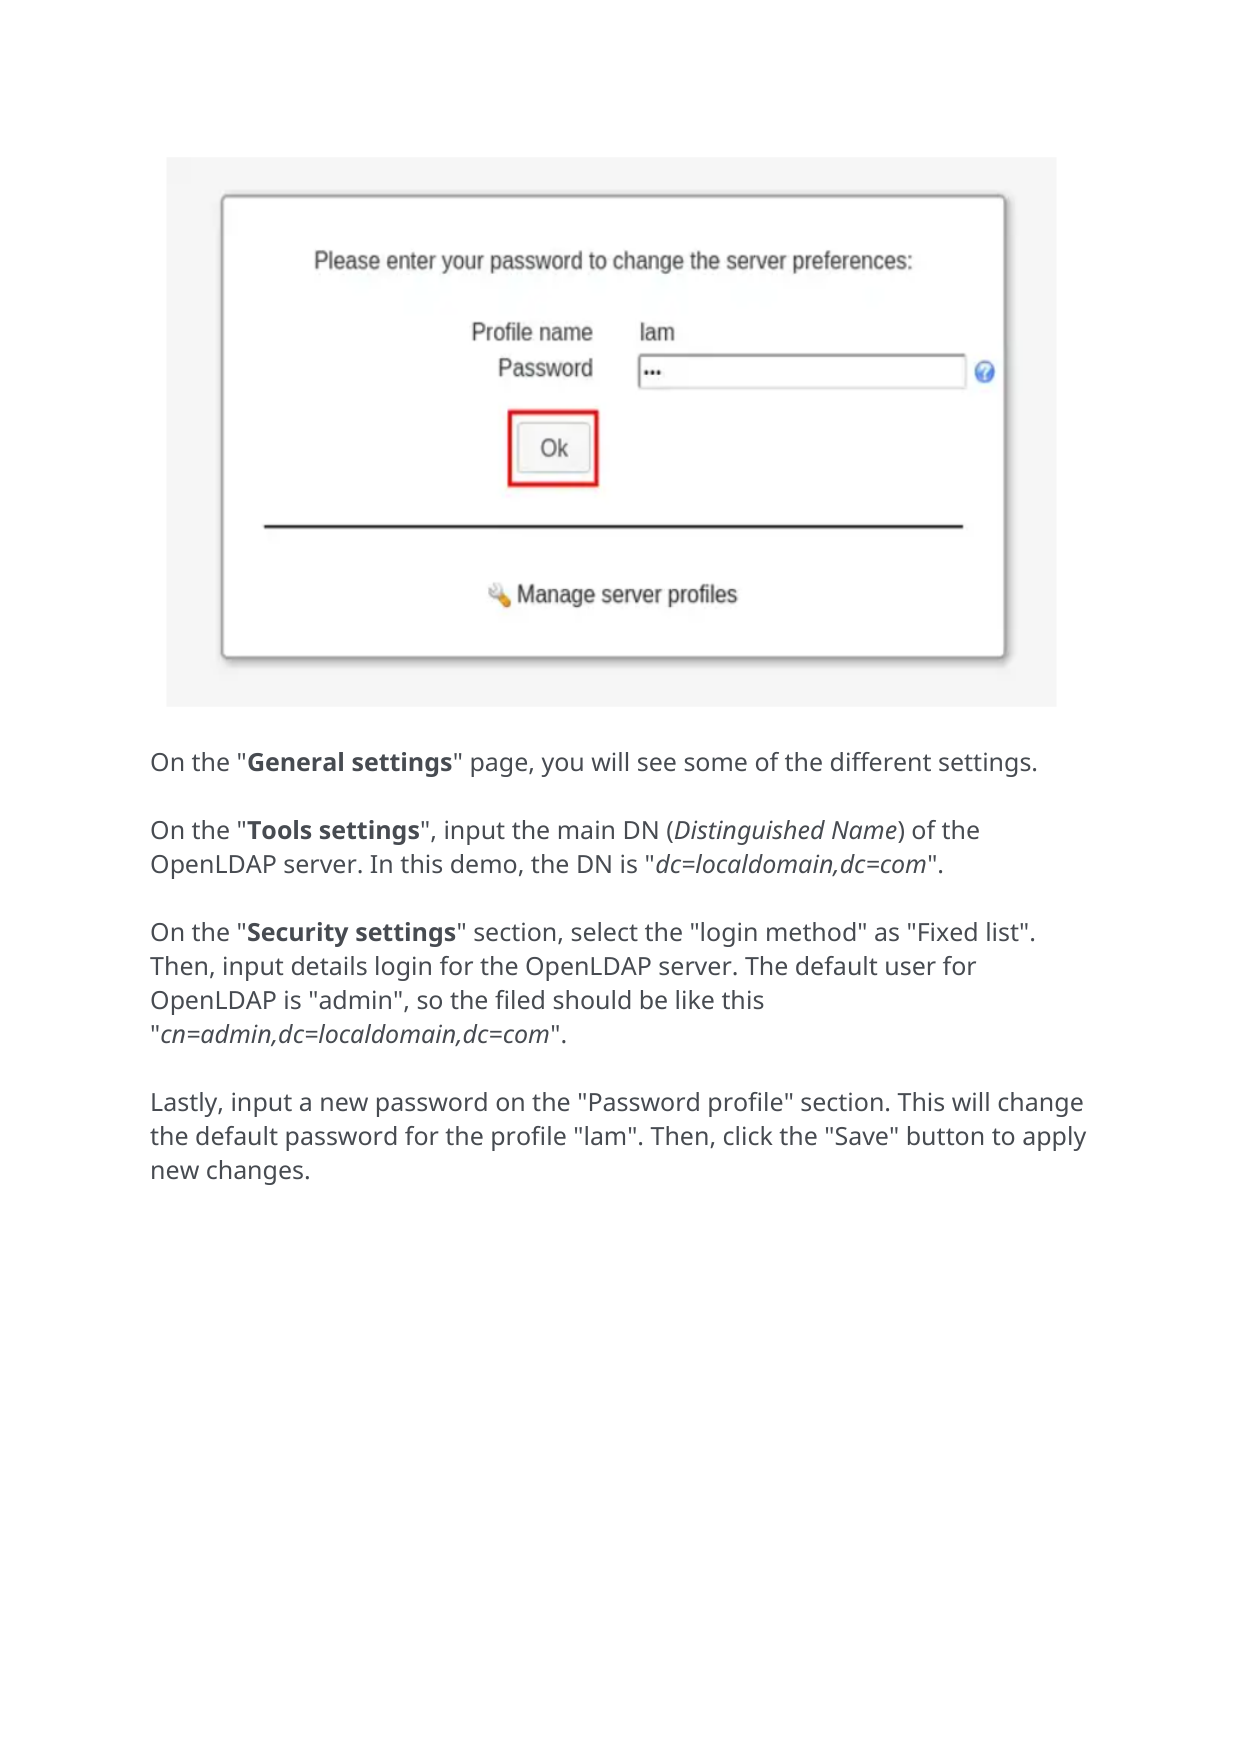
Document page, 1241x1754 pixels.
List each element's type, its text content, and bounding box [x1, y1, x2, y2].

text On the "Security settings" section, select the "login method" as "Fixed list". Then, input details login for the OpenLDAP server. The default user for OpenLDAP is "admin", so the filed should be like this "cn=admin,dc=localdomain,dc=com". [150, 914, 1090, 1051]
text Lastly, input a new password on the "Password profile" section. This will change the default password for the profile "lam". Then, click the "Save" button to apply new changes. [150, 1085, 1090, 1187]
text On the "General settings" page, you will see some of the different settings. [150, 744, 1090, 778]
picture [150, 150, 1091, 720]
text On the "Tools settings", input the main DN (Distinguished Name) of the OpenLDAP server. In this demo, the DN is "dc=localdomain,dc=com". [150, 812, 1090, 880]
